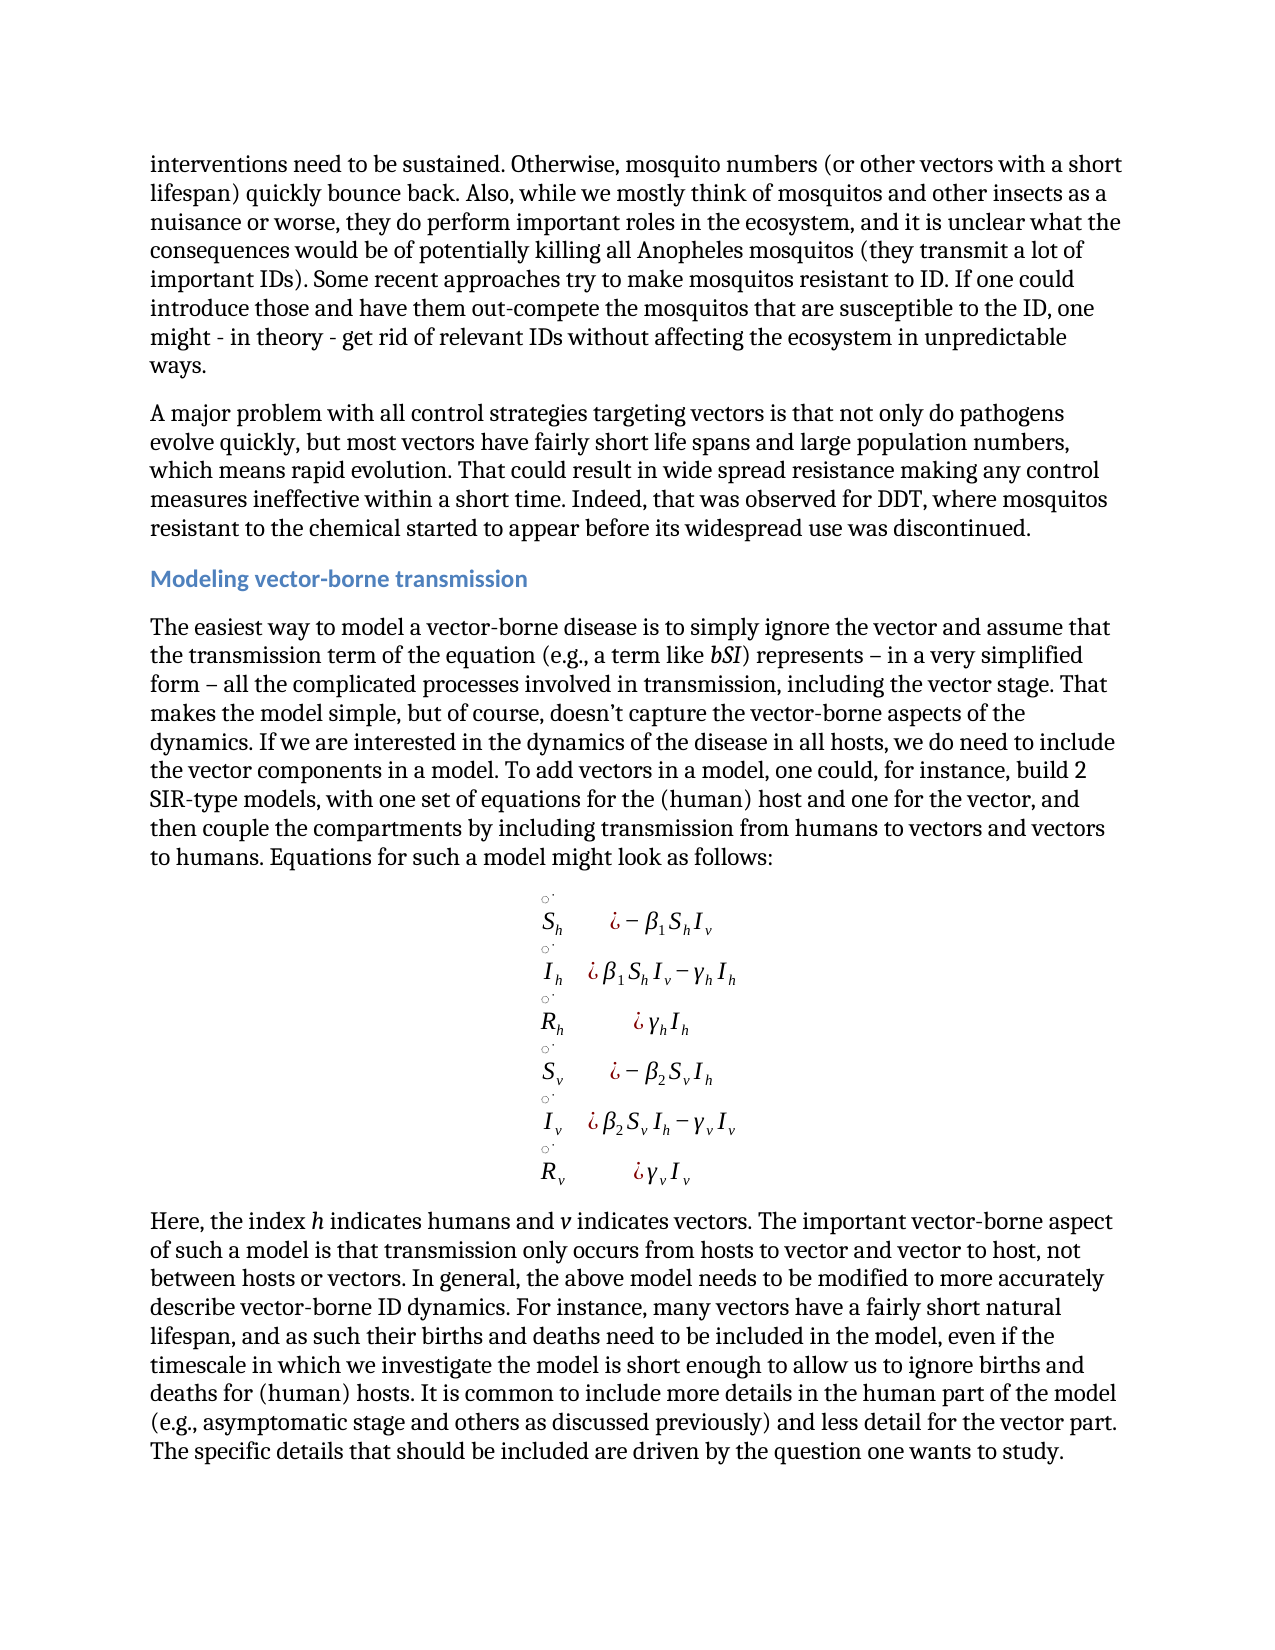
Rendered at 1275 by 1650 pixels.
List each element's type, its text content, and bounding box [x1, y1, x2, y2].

text A major problem with all control strategies targeting vectors is that not only do pathogens evolve quickly, but most vectors have fairly short life spans and large population numbers, which means rapid evolution. That could result in wide spread resistance making any control measures ineffective within a short time. Indeed, that was observed for DDT, where mosquitos resistant to the chemical started to appear before its widespread use was discontinued. [150, 399, 1125, 542]
text The easiest way to model a vector-borne disease is to simply ignore the vector and assume that the transmission term of the equation (e.g., a term like bSI) represents – in a very simplified form – all the complicated processes involved in transmission, including the vector stage. That makes the model simple, but of course, doesn’t capture the vector-borne aspects of the dynamics. If we are interested in the dynamics of the disease in all hosts, we do need to include the vector components in a model. To add vectors in a model, one could, for instance, build 2 SIR-type models, with one set of equations for the (human) host and one for the vector, and then couple the compartments by including transmission from humans to vectors and vectors to humans. Equations for such a model might look as follows: [150, 613, 1125, 871]
text Here, the index h indicates humans and v indicates vectors. The important vector-borne aspect of such a model is that transmission only occurs from hosts to vector and vector to host, not between hosts or vectors. In general, the above model needs to be modified to more accurately describe vector-borne ID dynamics. For instance, many vectors have a fairly short natural lifespan, and as such their births and deaths need to be included in the model, even if the timescale in which we investigate the model is short enough to allow us to ignore births and deaths for (human) hosts. It is common to include more details in the human part of the model (e.g., asymptomatic stage and others as discussed previously) and less detail for the vector part. The specific details that should be included are driven by the question one wants to study. [150, 1207, 1125, 1466]
subtitle Modeling vector-borne transmission [150, 563, 1125, 594]
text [150, 150, 1125, 380]
